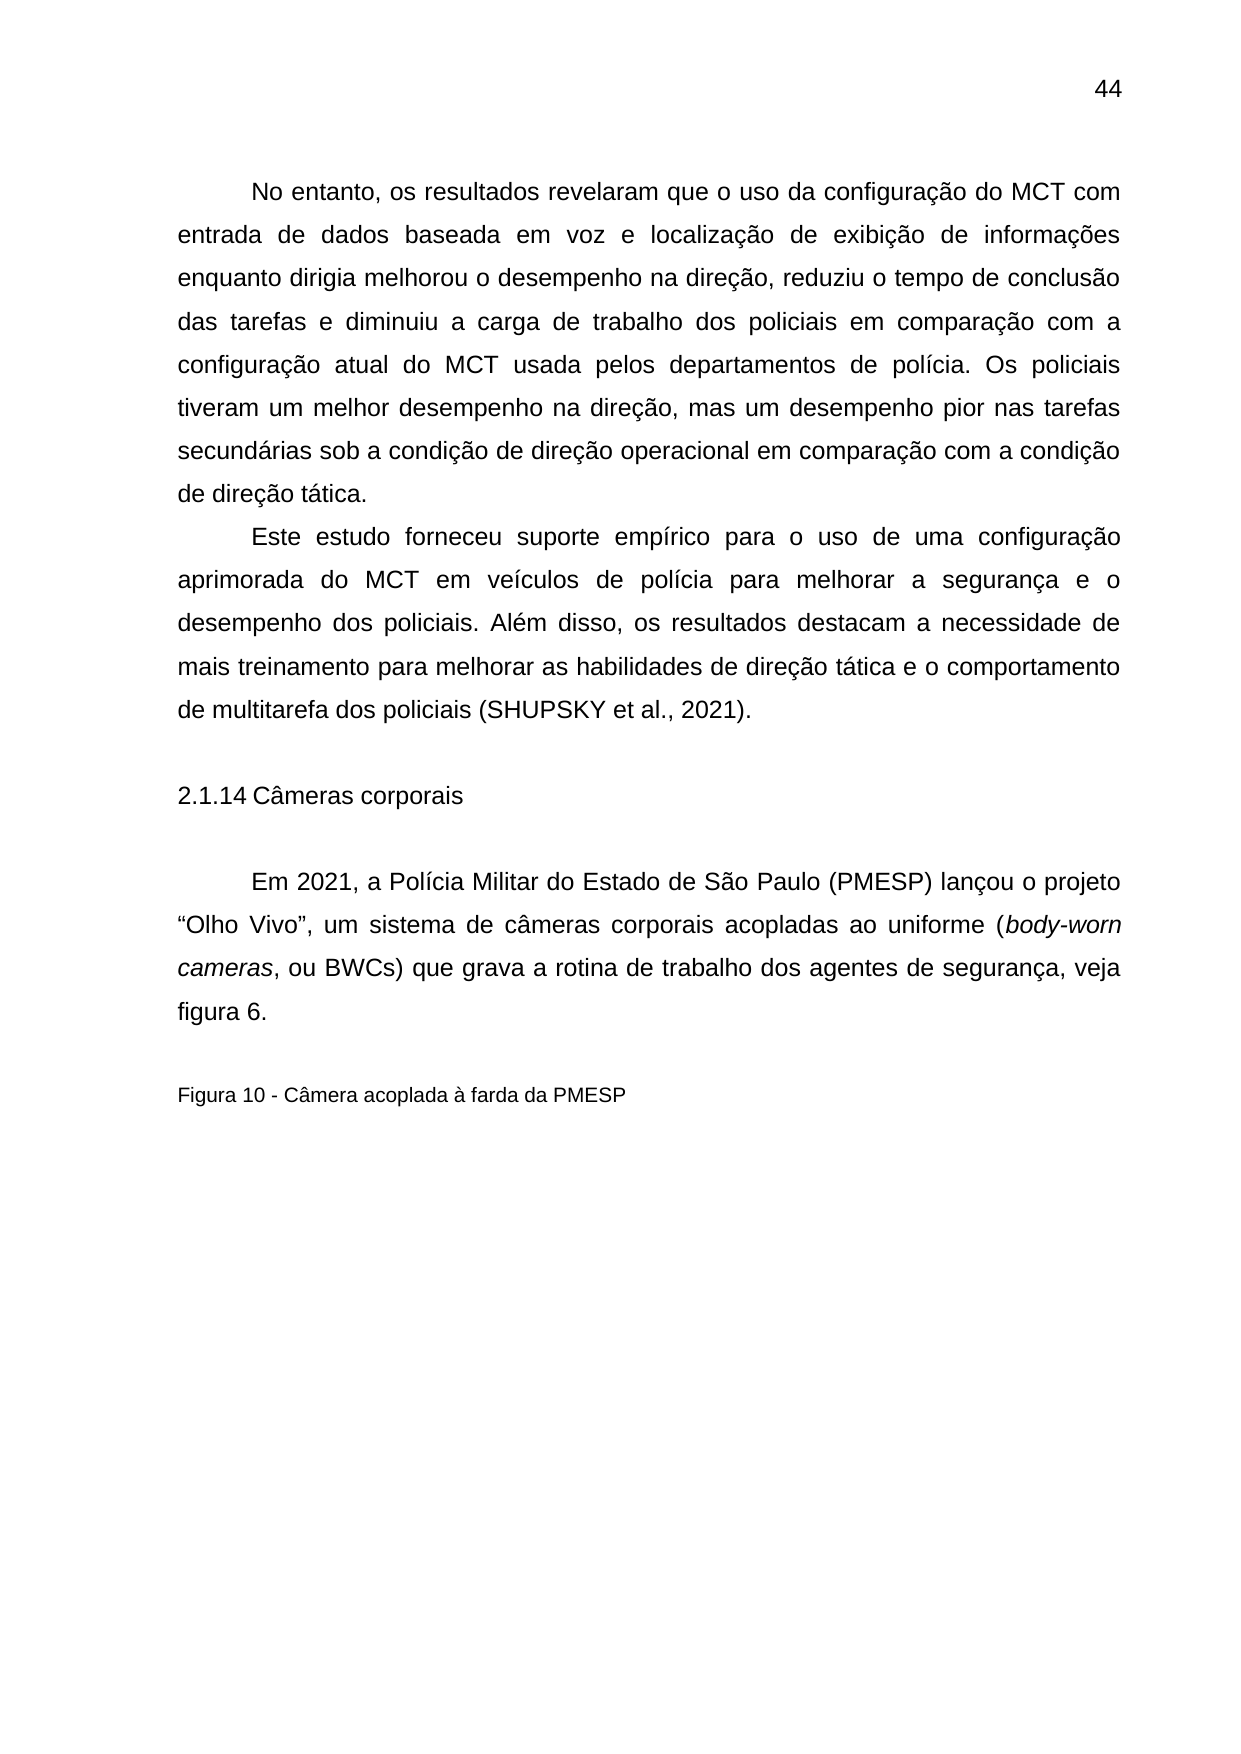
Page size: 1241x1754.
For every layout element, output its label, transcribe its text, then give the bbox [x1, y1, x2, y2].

text Em 2021, a Polícia Militar do Estado de São Paulo (PMESP) lançou o projeto “Olho Vivo”, um sistema de câmeras corporais acopladas ao uniforme (body-worn cameras, ou BWCs) que grava a rotina de trabalho dos agentes de segurança, veja figura 6. [177, 867, 1122, 1025]
text No entanto, os resultados revelaram que o uso da configuração do MCT com entrada de dados baseada em voz e localização de exibição de informações enquanto dirigia melhorou o desempenho na direção, reduziu o tempo de conclusão das tarefas e diminuiu a carga de trabalho dos policiais em comparação com a configuração atual do MCT usada pelos departamentos de polícia. Os policiais tiveram um melhor desempenho na direção, mas um desempenho pior nas tarefas secundárias sob a condição de direção operacional em comparação com a condição de direção tática. [177, 177, 1122, 508]
subtitle Câmeras corporais [177, 781, 1122, 810]
text Este estudo forneceu suporte empírico para o uso de uma configuração aprimorada do MCT em veículos de polícia para melhorar a segurança e o desempenho dos policiais. Além disso, os resultados destacam a necessidade de mais treinamento para melhorar as habilidades de direção tática e o comportamento de multitarefa dos policiais (SHUPSKY et al., 2021). [177, 522, 1122, 723]
